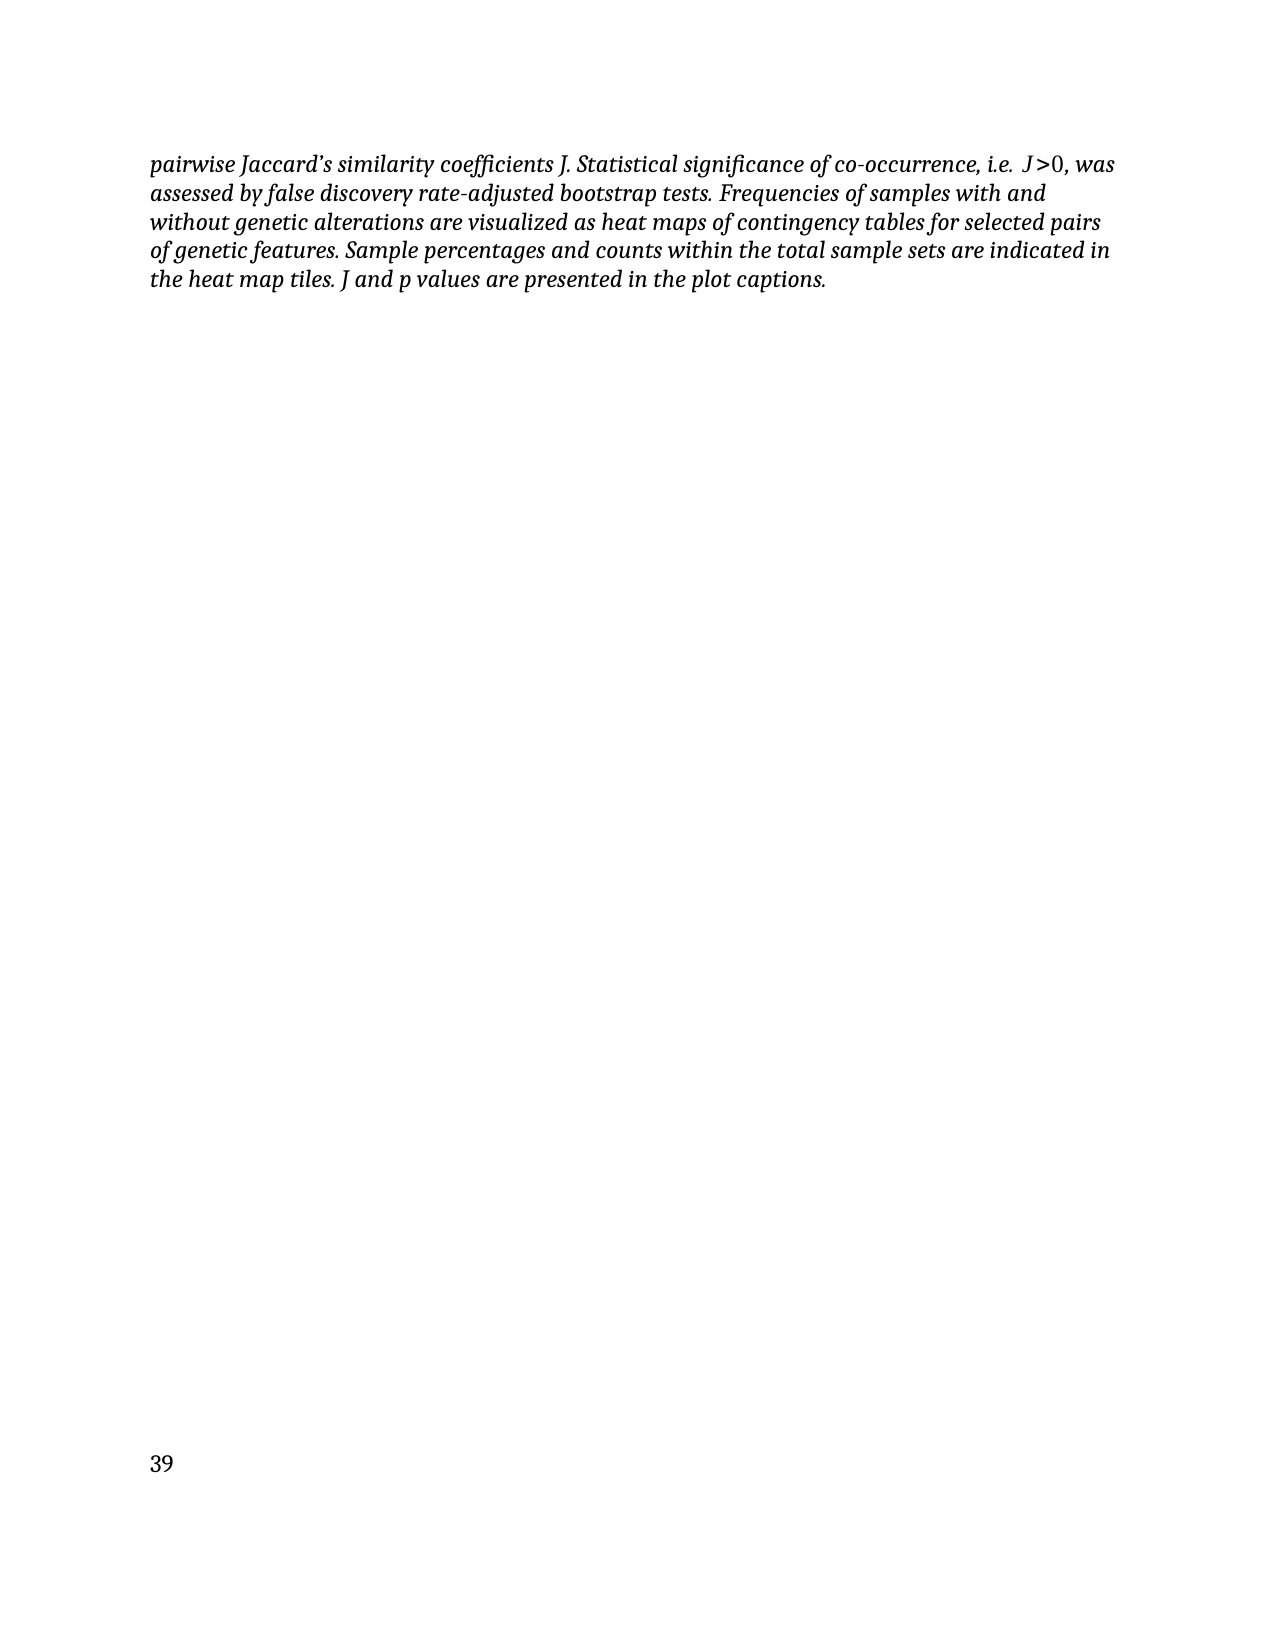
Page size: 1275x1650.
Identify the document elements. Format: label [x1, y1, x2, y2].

text [150, 150, 1125, 294]
